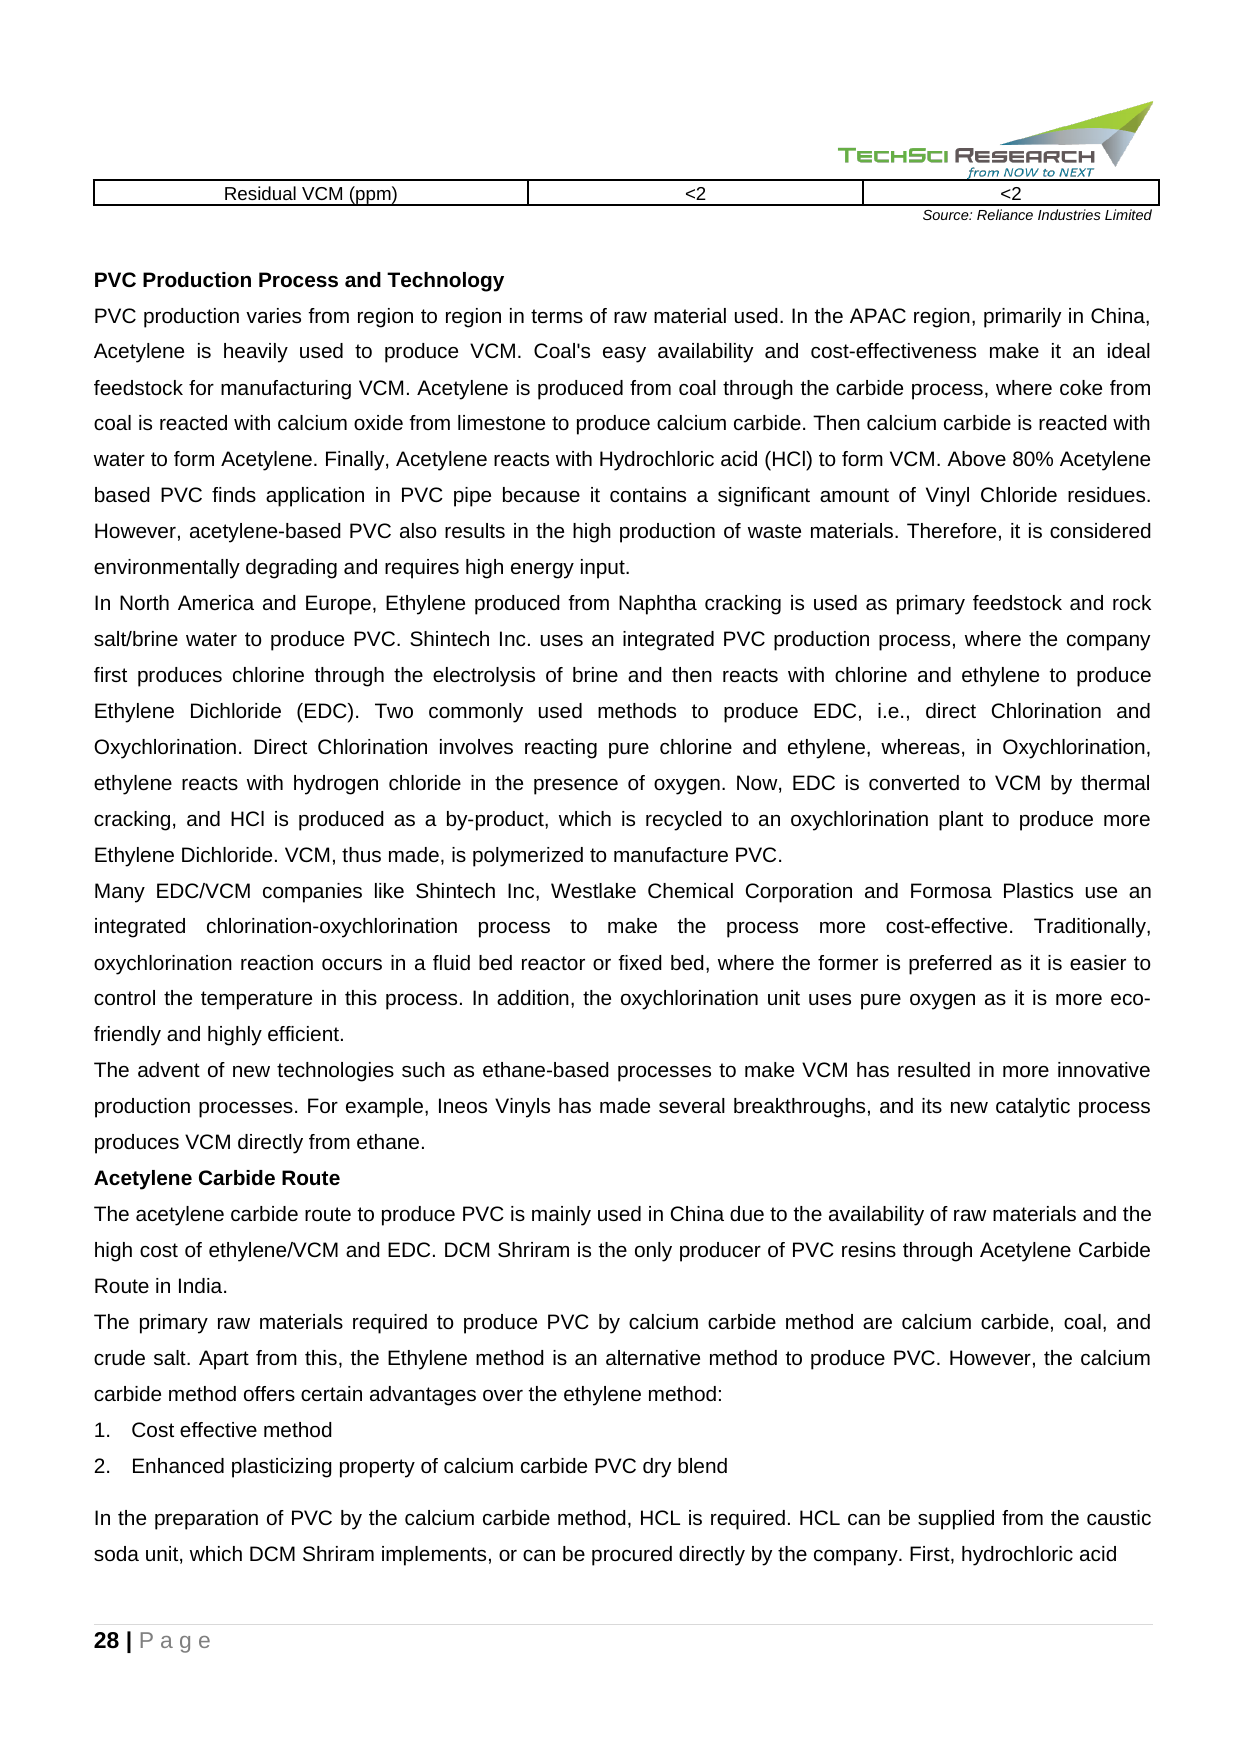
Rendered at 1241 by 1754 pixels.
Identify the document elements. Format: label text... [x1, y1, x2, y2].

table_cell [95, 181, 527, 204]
list Cost effective method [94, 1417, 1153, 1441]
text PVC Production Process and Technology [94, 267, 1153, 291]
text Many EDC/VCM companies like Shintech Inc, Westlake Chemical Corporation and Formosa Plastics use an integrated chlorination-oxychlorination process to make the process more cost-effective. Traditionally, oxychlorination reaction occurs in a fluid bed reactor or fixed bed, where the former is preferred as it is easier to control the temperature in this process. In addition, the oxychlorination unit uses pure oxygen as it is more eco-friendly and highly efficient. [94, 878, 1153, 1046]
text Source: Reliance Industries Limited [94, 206, 1153, 223]
list Enhanced plasticizing property of calcium carbide PVC dry blend [94, 1453, 1153, 1477]
text PVC production varies from region to region in terms of raw material used. In the APAC region, primarily in China, Acetylene is heavily used to produce VCM. Coal's easy availability and cost-effectiveness make it an ideal feedstock for manufacturing VCM. Acetylene is produced from coal through the carbide process, where coke from coal is reacted with calcium oxide from limestone to produce calcium carbide. Then calcium carbide is reacted with water to form Acetylene. Finally, Acetylene reacts with Hydrochloric acid (HCl) to form VCM. Above 80% Acetylene based PVC finds application in PVC pipe because it contains a significant amount of Vinyl Chloride residues. However, acetylene-based PVC also results in the high production of waste materials. Therefore, it is considered environmentally degrading and requires high energy input. [94, 303, 1153, 579]
picture [835, 100, 1154, 179]
text The advent of new technologies such as ethane-based processes to make VCM has resulted in more innovative production processes. For example, Ineos Vinyls has made several breakthroughs, and its new catalytic process produces VCM directly from ethane. [94, 1058, 1153, 1154]
text Acetylene Carbide Route [94, 1166, 1153, 1190]
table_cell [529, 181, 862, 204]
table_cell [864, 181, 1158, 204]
text The primary raw materials required to produce PVC by calcium carbide method are calcium carbide, coal, and crude salt. Apart from this, the Ethylene method is an alternative method to produce PVC. However, the calcium carbide method offers certain advantages over the ethylene method: [94, 1310, 1153, 1406]
text The acetylene carbide route to produce PVC is mainly used in China due to the availability of raw materials and the high cost of ethylene/VCM and EDC. DCM Shriram is the only producer of PVC resins through Acetylene Carbide Route in India. [94, 1202, 1153, 1298]
text In North America and Europe, Ethylene produced from Naphtha cracking is used as primary feedstock and rock salt/brine water to produce PVC. Shintech Inc. uses an integrated PVC production process, where the company first produces chlorine through the electrolysis of brine and then reacts with chlorine and ethylene to produce Ethylene Dichloride (EDC). Two commonly used methods to produce EDC, i.e., direct Chlorination and Oxychlorination. Direct Chlorination involves reacting pure chlorine and ethylene, whereas, in Oxychlorination, ethylene reacts with hydrogen chloride in the presence of oxygen. Now, EDC is converted to VCM by thermal cracking, and HCl is produced as a by-product, which is recycled to an oxychlorination plant to produce more Ethylene Dichloride. VCM, thus made, is polymerized to manufacture PVC. [94, 591, 1153, 866]
text In the preparation of PVC by the calcium carbide method, HCL is required. HCL can be supplied from the caustic soda unit, which DCM Shriram implements, or can be procured directly by the company. First, hydrochloric acid [94, 1506, 1153, 1566]
